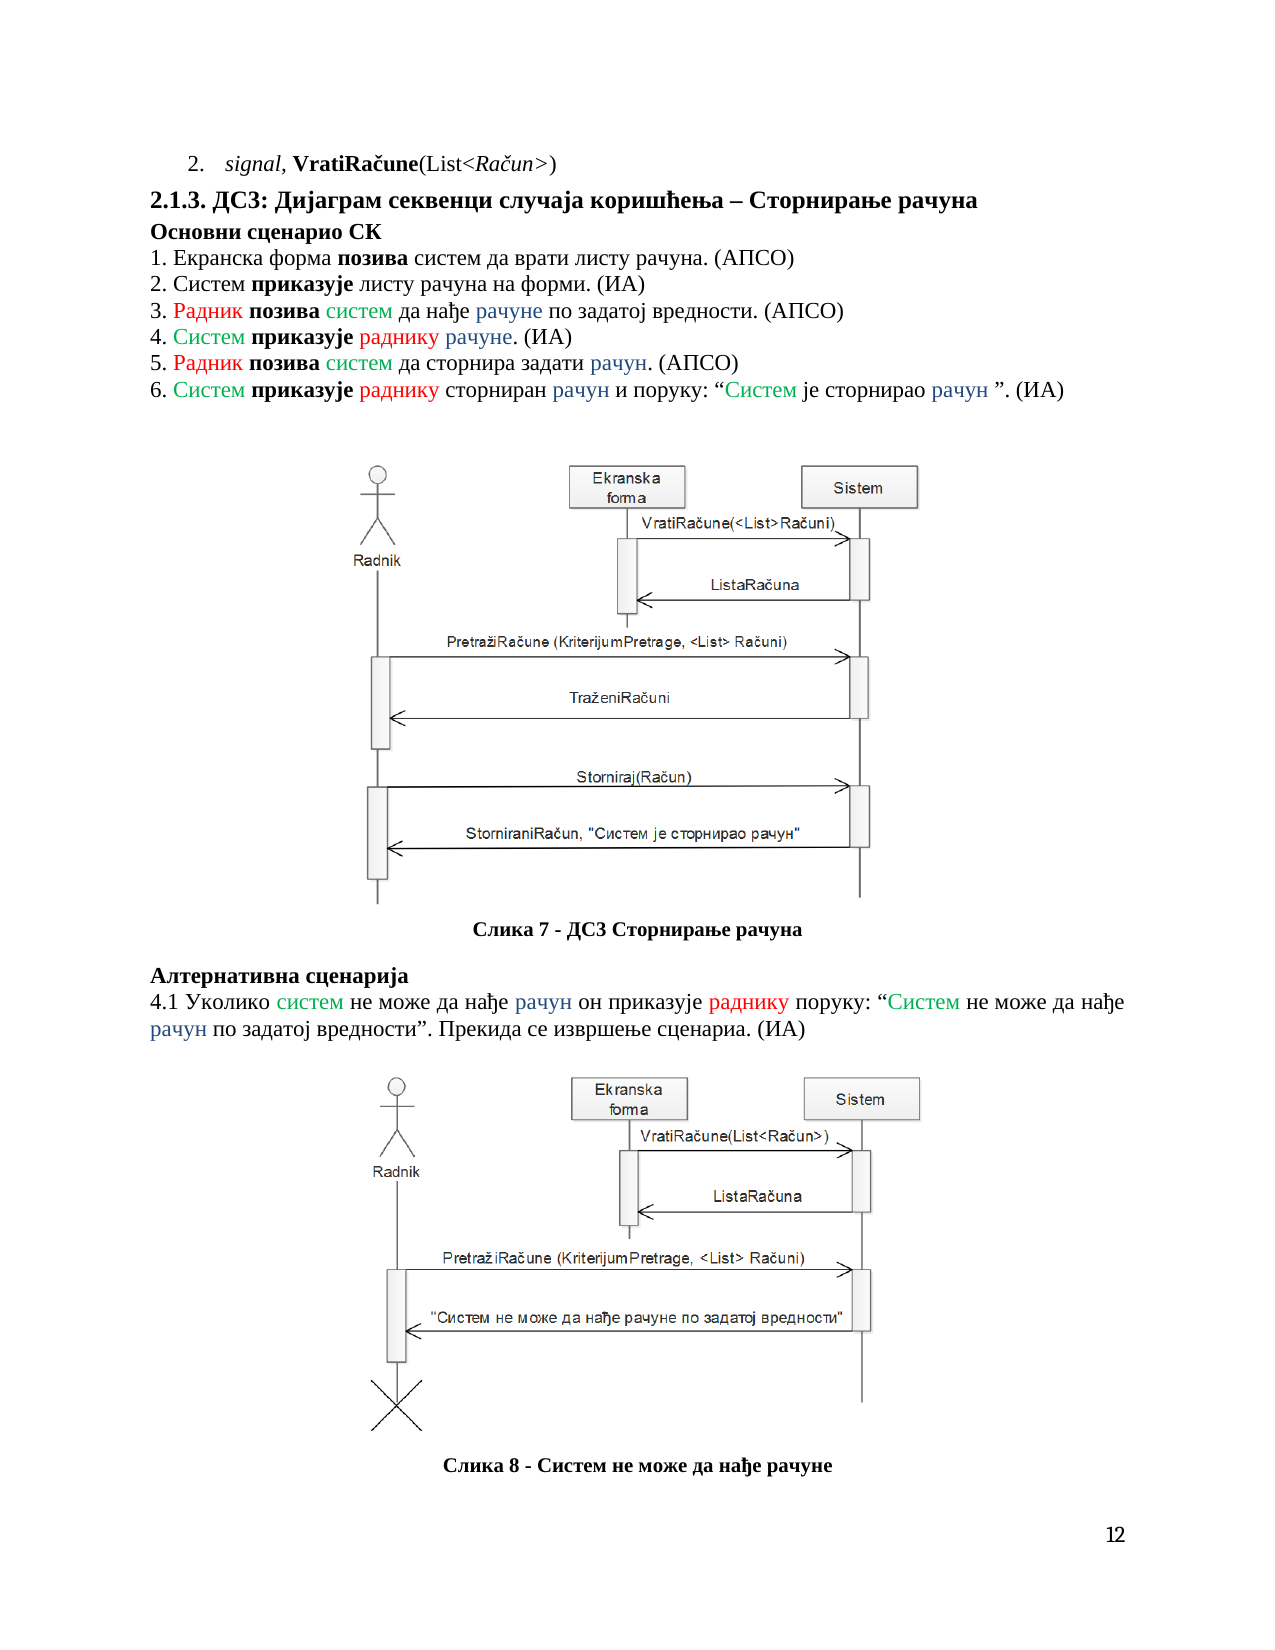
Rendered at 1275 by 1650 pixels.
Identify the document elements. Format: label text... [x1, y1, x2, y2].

text Слика 7 - ДС3 Сторнирање рачуна [150, 917, 1125, 941]
list signal, VratiRačune(List<Račun>) [187, 150, 1125, 176]
text Алтернативна сценарија [150, 962, 1125, 988]
text Основни сценарио СК [150, 218, 1125, 244]
text 1. Екранска форма позива систем да врати листу рачуна. (АПСО) [150, 244, 1125, 270]
subtitle 2.1.3. ДС3: Дијаграм секвенци случаја коришћења – Сторнирање рачуна [150, 185, 1125, 213]
text 6. Систем приказује раднику сторниран рачун и поруку: “Систем је сторнирао рачун ”. (ИА) [150, 376, 1125, 402]
text 2. Систем приказује листу рачуна на форми. (ИА) [150, 270, 1125, 297]
text 4.1 Уколико систем не може да нађе рачун он приказује раднику поруку: “Систем не може да нађе рачун по задатој вредности”. Прекида се извршење сценариа. (ИА) [150, 988, 1125, 1041]
text 5. Радник позива систем да сторнира задати рачун. (АПСО) [150, 349, 1125, 376]
picture [340, 1067, 935, 1454]
picture [341, 440, 934, 918]
text 4. Систем приказује раднику рачунe. (ИА) [150, 323, 1125, 349]
text Слика 8 - Систем не може да нађе рачуне [150, 1453, 1125, 1477]
text 3. Радник позива систем да нађе рачунe по задатој вредности. (АПСО) [150, 297, 1125, 323]
